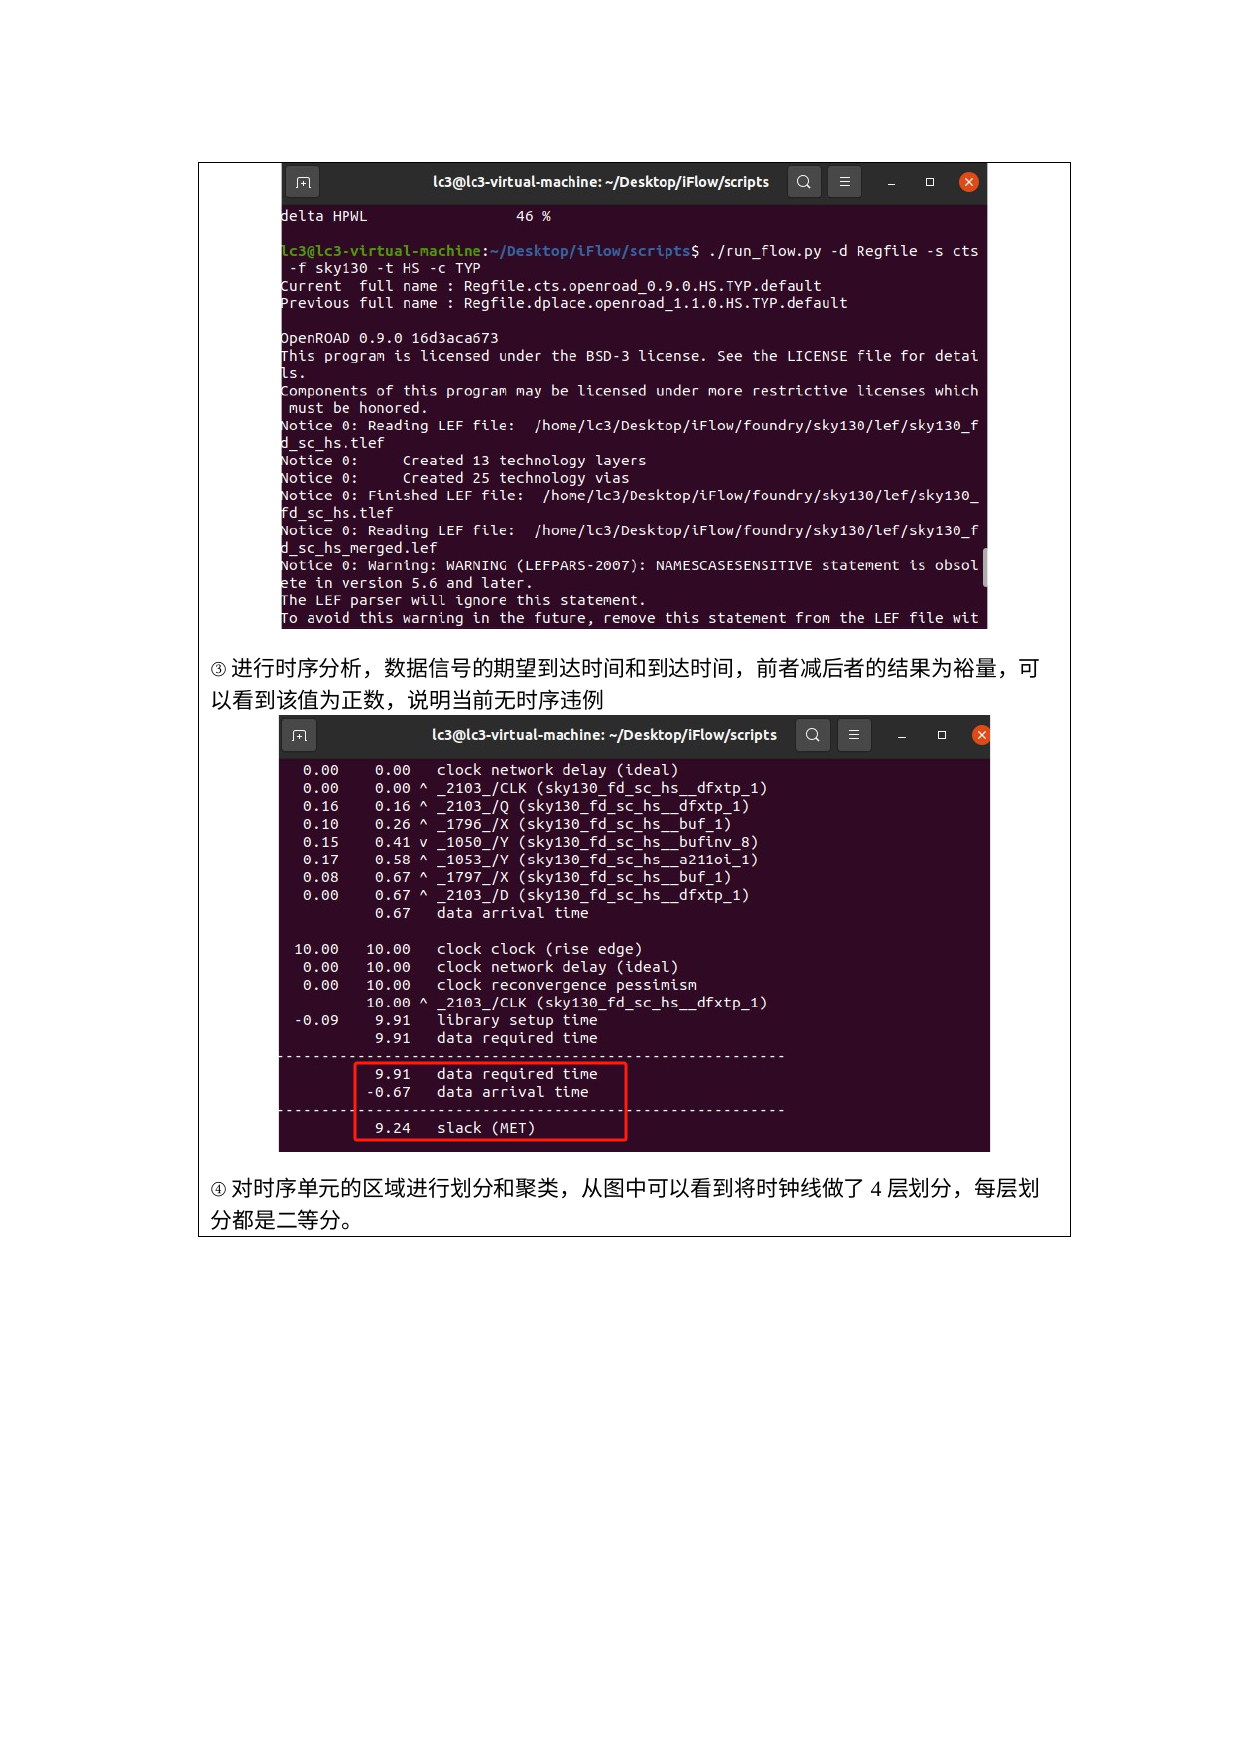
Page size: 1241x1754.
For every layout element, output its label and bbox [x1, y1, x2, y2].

table_cell [199, 163, 1070, 1236]
picture [281, 163, 988, 629]
picture [278, 715, 991, 1152]
